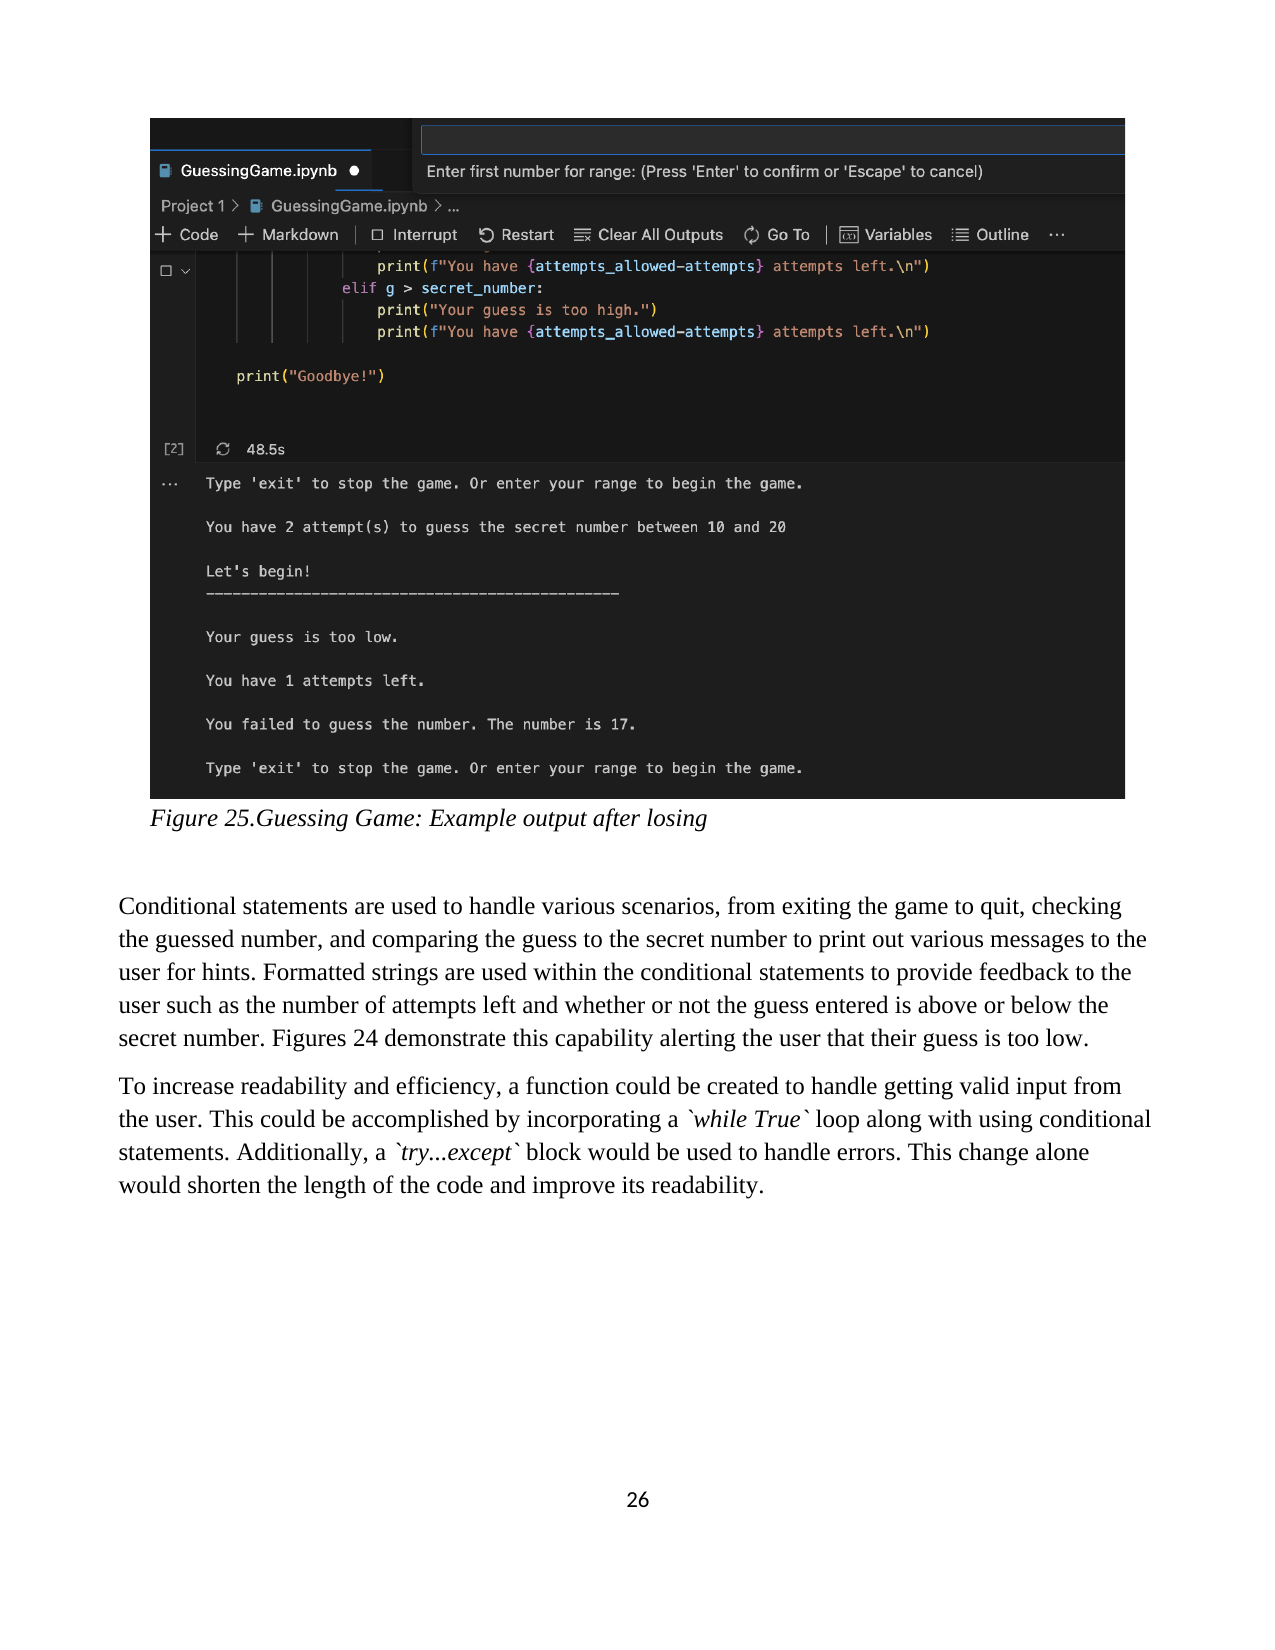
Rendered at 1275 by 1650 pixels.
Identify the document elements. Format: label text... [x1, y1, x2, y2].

text Conditional statements are used to handle various scenarios, from exiting the game to quit, checking the guessed number, and comparing the guess to the secret number to print out various messages to the user for hints. Formatted strings are used within the conditional statements to provide feedback to the user such as the number of attempts left and whether or not the guess entered is above or below the secret number. Figures 24 demonstrate this capability alerting the user that their guess is too low. [118, 891, 1157, 1052]
text To increase readability and efficiency, a function could be created to handle getting valid input from the user. This could be accomplished by incorporating a `while True` loop along with using conditional statements. Additionally, a `try...except` block would be used to handle errors. This change alone would shorten the length of the code and improve its readability. [118, 1071, 1157, 1198]
picture [150, 118, 1125, 799]
